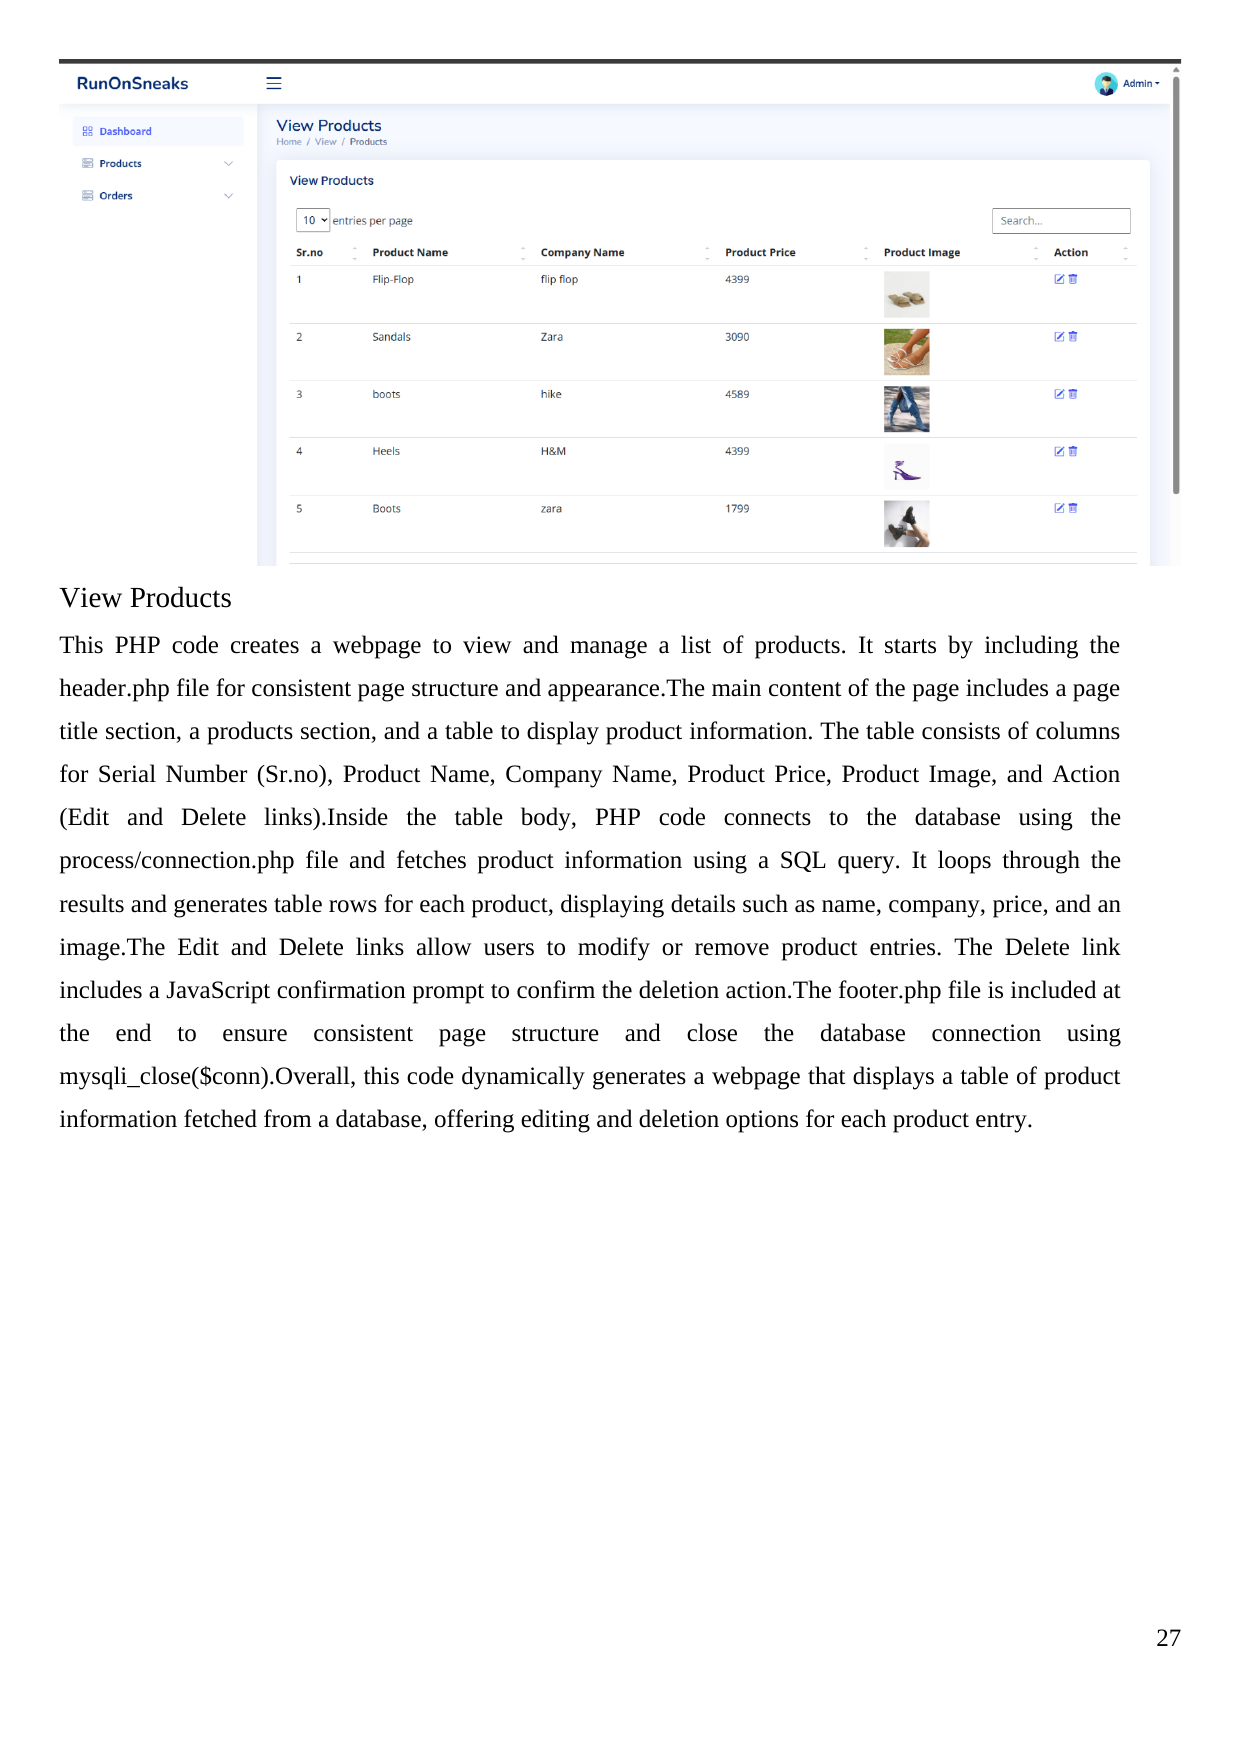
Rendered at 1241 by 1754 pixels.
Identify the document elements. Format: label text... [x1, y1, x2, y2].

text View Products [59, 580, 1122, 613]
text This PHP code creates a webpage to view and manage a list of products. It starts by including the header.php file for consistent page structure and appearance.The main content of the page includes a page title section, a products section, and a table to display product information. The table consists of columns for Serial Number (Sr.no), Product Name, Company Name, Product Price, Product Image, and Action (Edit and Delete links).Inside the table body, PHP code connects to the database using the process/connection.php file and fetches product information using a SQL query. It loops through the results and generates table rows for each product, displaying details such as name, company, price, and an image.The Edit and Delete links allow users to modify or remove product entries. The Delete link includes a JavaScript confirmation prompt to confirm the deletion action.The footer.php file is included at the end to ensure consistent page structure and close the database connection using mysqli_close($conn).Overall, this code dynamically generates a webpage that displays a table of product information fetched from a database, offering editing and deletion options for each product entry. [59, 630, 1122, 1133]
picture [59, 59, 1182, 566]
